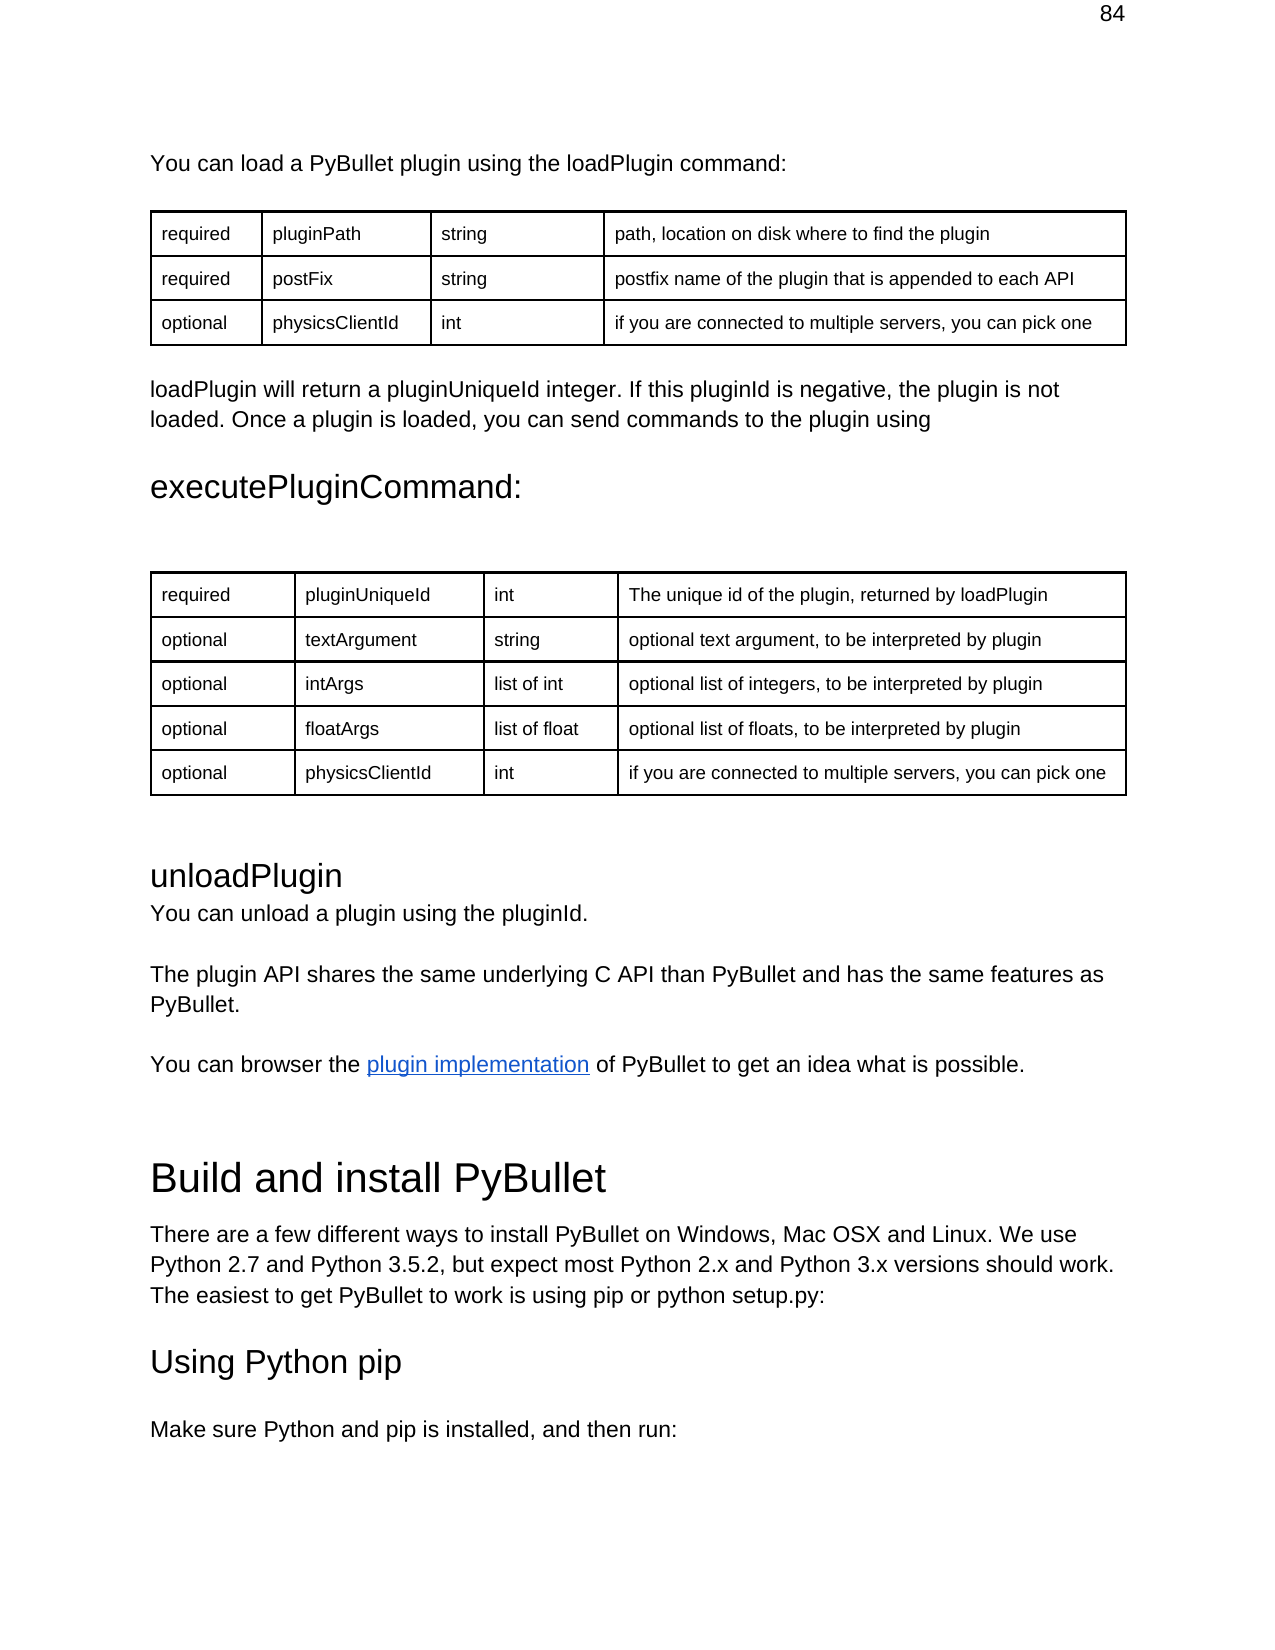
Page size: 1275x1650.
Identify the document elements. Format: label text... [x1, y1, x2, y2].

subtitle Build and install PyBullet [150, 1153, 1125, 1201]
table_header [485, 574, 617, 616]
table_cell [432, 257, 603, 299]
text executePluginCommand: [150, 467, 1125, 505]
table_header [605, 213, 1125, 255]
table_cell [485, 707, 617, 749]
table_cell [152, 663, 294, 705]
text There are a few different ways to install PyBullet on Windows, Mac OSX and Linux. We use Python 2.7 and Python 3.5.2, but expect most Python 2.x and Python 3.x versions should work. The easiest to get PyBullet to work is using pip or python setup.py: [150, 1221, 1125, 1308]
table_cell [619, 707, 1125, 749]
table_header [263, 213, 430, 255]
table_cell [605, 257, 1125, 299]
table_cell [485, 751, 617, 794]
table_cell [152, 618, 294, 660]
text You can unload a plugin using the pluginId. [150, 900, 1125, 927]
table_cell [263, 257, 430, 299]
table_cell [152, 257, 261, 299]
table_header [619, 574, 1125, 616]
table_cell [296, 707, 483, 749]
text Using Python pip [150, 1342, 1125, 1380]
text Make sure Python and pip is installed, and then run: [150, 1416, 1125, 1443]
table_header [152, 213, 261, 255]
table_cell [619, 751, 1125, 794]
text You can load a PyBullet plugin using the loadPlugin command: [150, 150, 1125, 176]
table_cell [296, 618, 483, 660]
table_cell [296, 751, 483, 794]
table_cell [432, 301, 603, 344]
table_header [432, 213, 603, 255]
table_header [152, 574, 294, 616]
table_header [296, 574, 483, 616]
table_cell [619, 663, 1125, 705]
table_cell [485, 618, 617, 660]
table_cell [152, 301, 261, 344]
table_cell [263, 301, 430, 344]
text unloadPlugin [150, 856, 1125, 895]
text The plugin API shares the same underlying C API than PyBullet and has the same features as PyBullet. [150, 961, 1125, 1017]
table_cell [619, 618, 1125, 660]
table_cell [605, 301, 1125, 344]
text loadPlugin will return a pluginUniqueId integer. If this pluginId is negative, the plugin is not loaded. Once a plugin is loaded, you can send commands to the plugin using [150, 376, 1125, 433]
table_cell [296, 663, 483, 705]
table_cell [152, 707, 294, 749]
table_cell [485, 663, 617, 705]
text You can browser the plugin implementation of PyBullet to get an idea what is possible. [150, 1051, 1125, 1078]
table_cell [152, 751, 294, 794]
